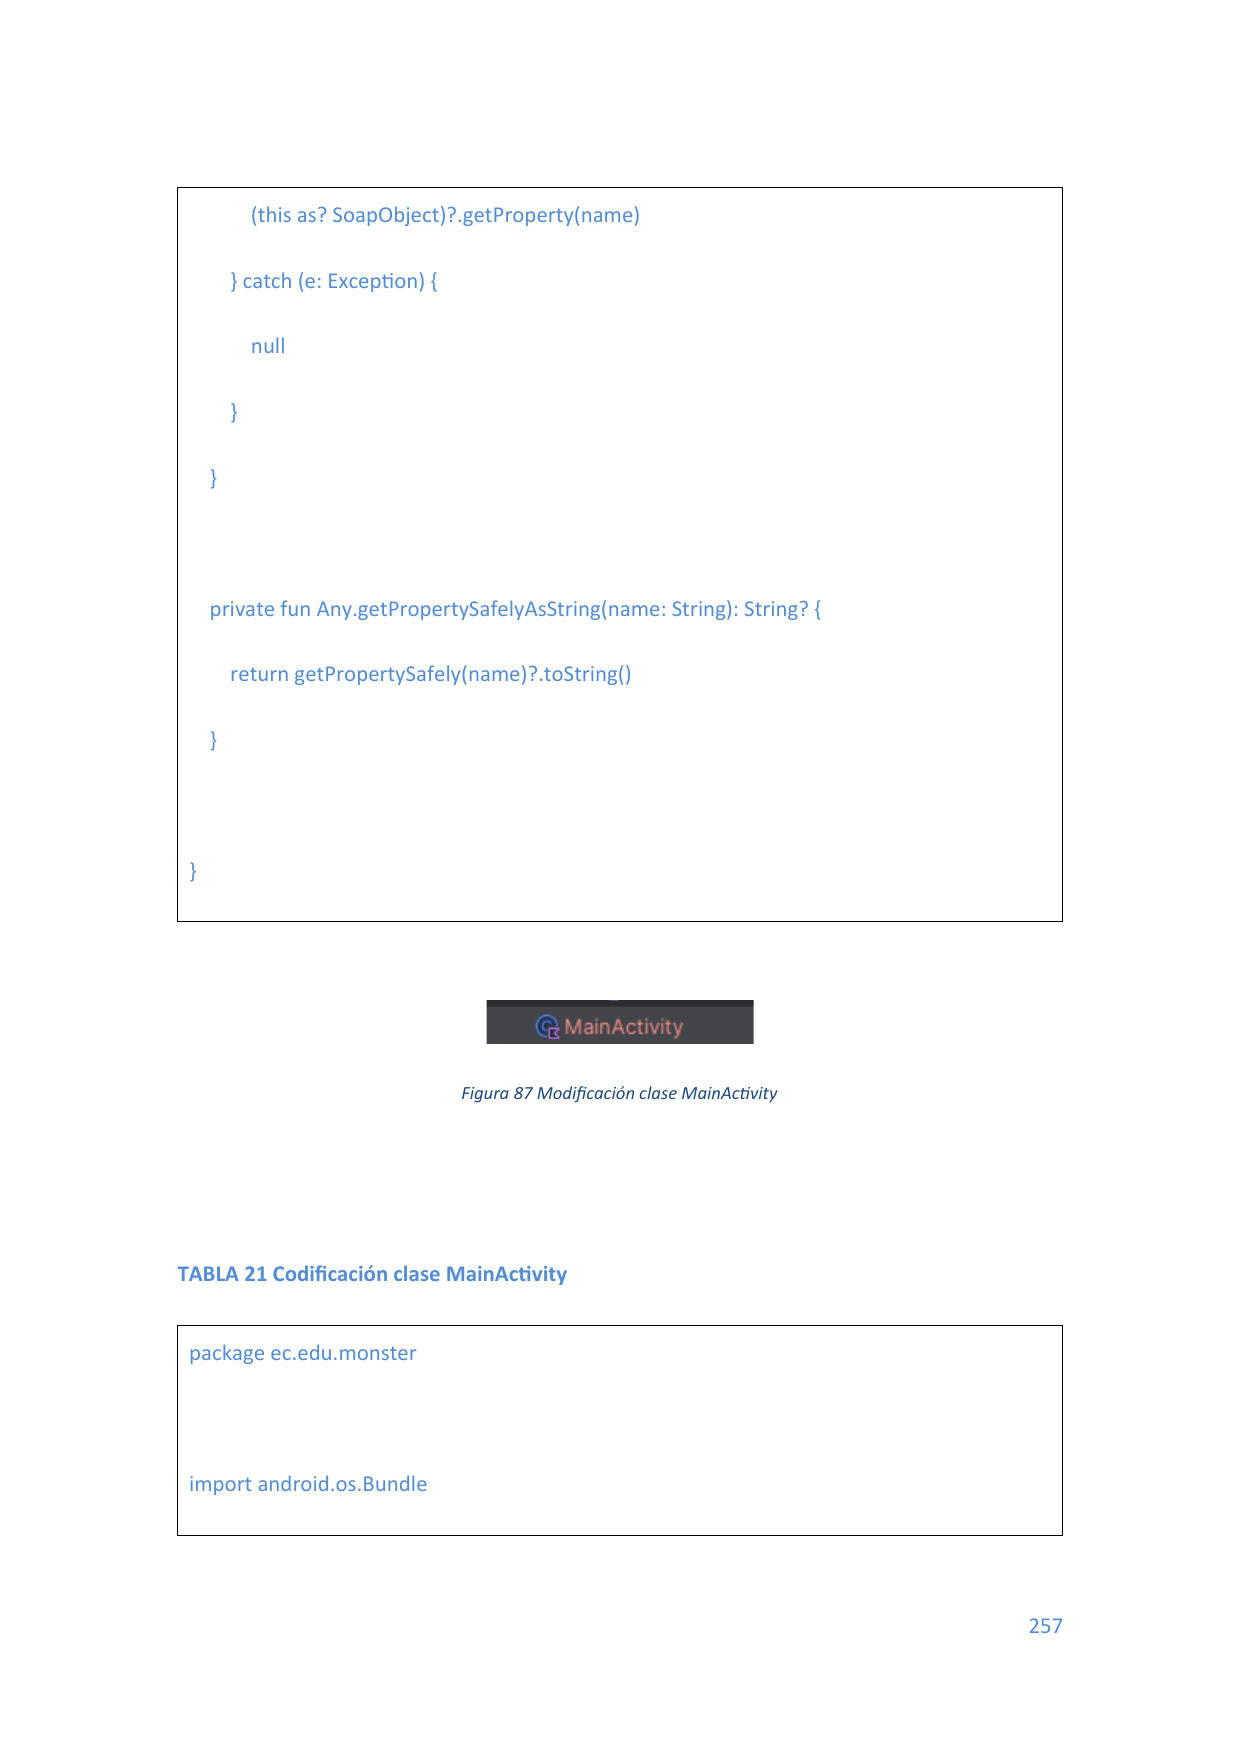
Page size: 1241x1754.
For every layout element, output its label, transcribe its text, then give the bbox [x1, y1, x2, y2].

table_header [178, 1326, 1062, 1534]
text Figura 87 Modificación clase MainActivity [177, 1081, 1063, 1104]
text TABLA 21 Codificación clase MainActivity [177, 1259, 1063, 1287]
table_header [178, 188, 1062, 921]
picture [486, 1000, 754, 1044]
